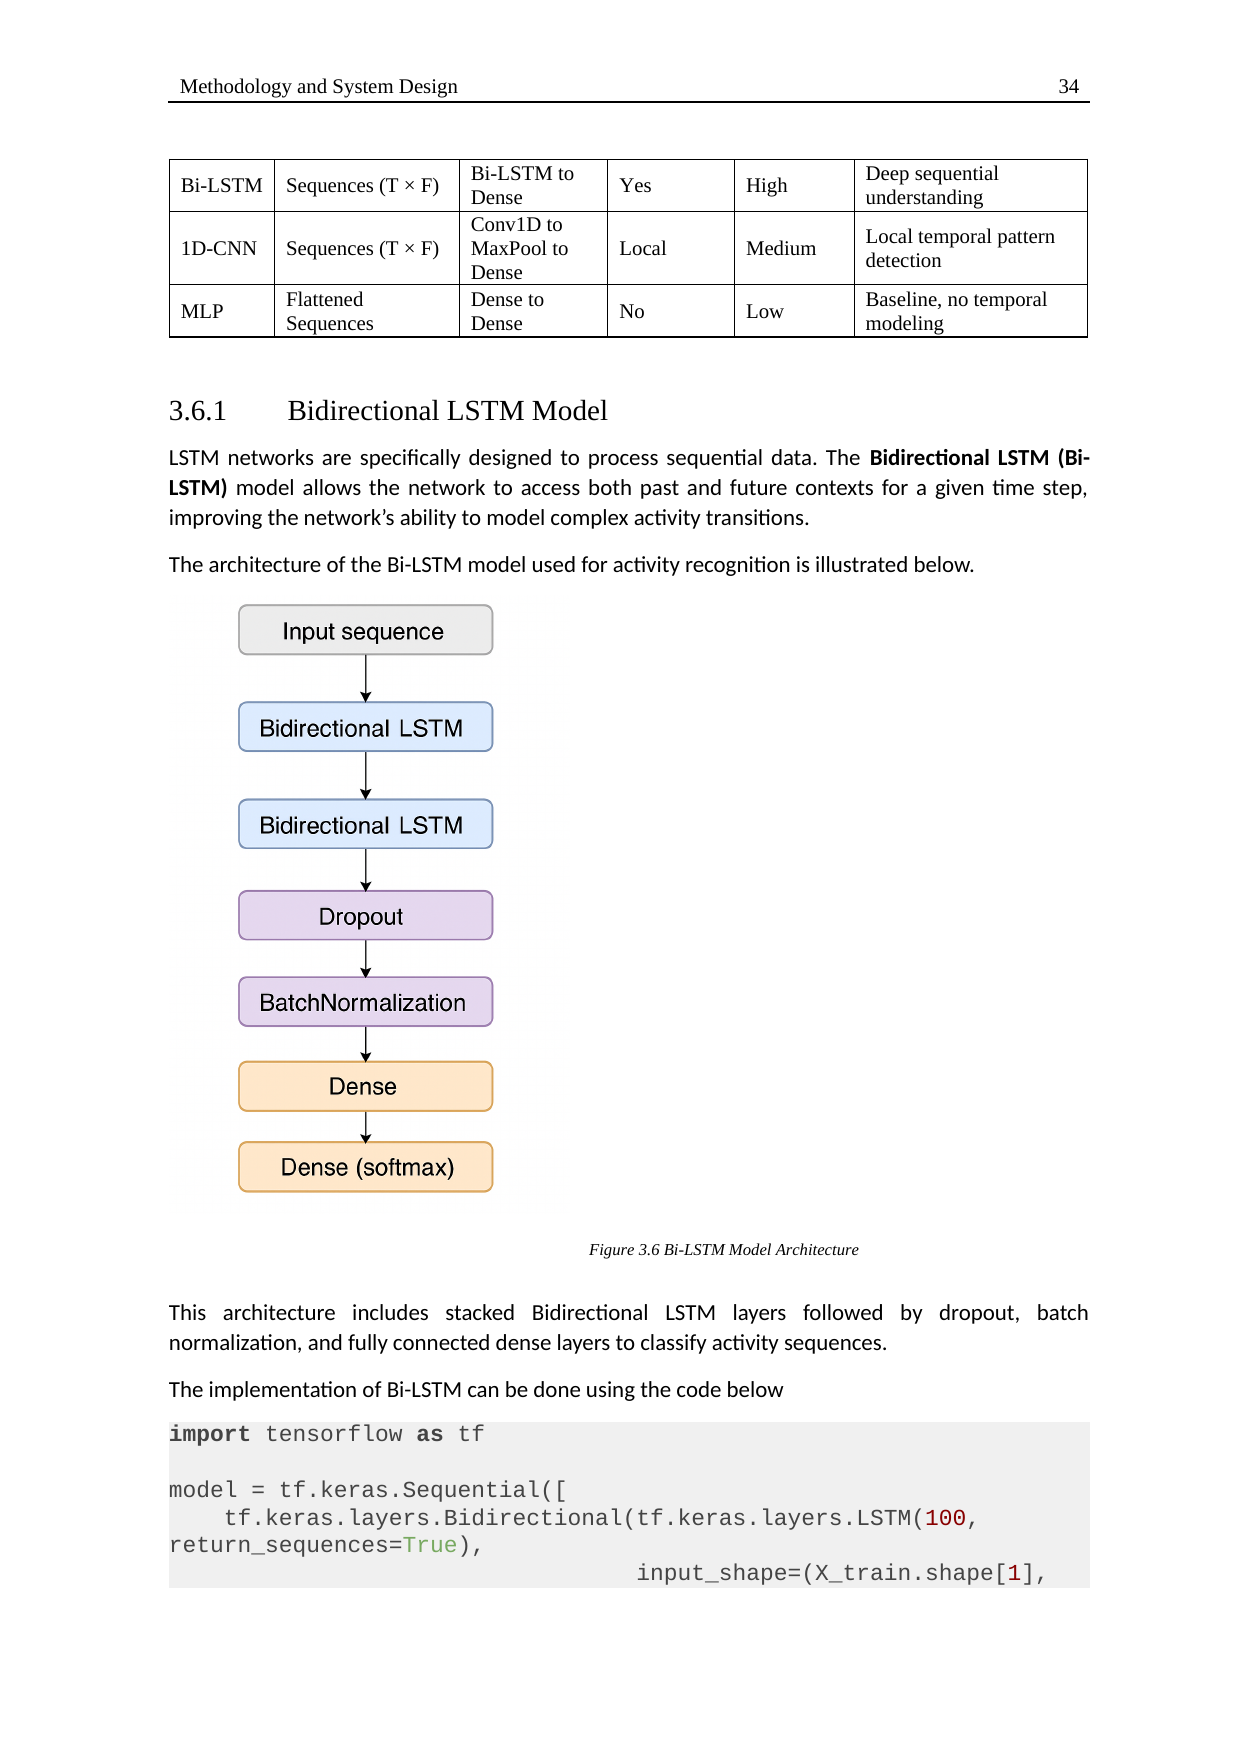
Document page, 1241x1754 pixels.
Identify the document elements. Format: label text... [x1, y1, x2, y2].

text LSTM networks are specifically designed to process sequential data. The Bidirectional LSTM (Bi-LSTM) model allows the network to access both past and future contexts for a given time step, improving the network’s ability to model complex activity transitions. [169, 443, 1090, 531]
picture [168, 595, 571, 1214]
text The implementation of Bi-LSTM can be done using the code below [169, 1375, 1090, 1403]
table_cell Bi-LSTM to Dense [460, 160, 607, 211]
table_cell High [735, 160, 854, 211]
table_cell Local [608, 212, 734, 284]
table_cell Local temporal pattern detection [855, 212, 1087, 284]
table_cell Bi-LSTM [170, 160, 274, 211]
table_cell Dense to Dense [460, 285, 607, 336]
table_cell Baseline, no temporal modeling [855, 285, 1087, 336]
table_cell Low [735, 285, 854, 336]
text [169, 1422, 1090, 1588]
table_cell Sequences (T × F) [275, 212, 459, 284]
table_cell Sequences (T × F) [275, 160, 459, 211]
table_cell Conv1D to MaxPool to Dense [460, 212, 607, 284]
table_cell Flattened Sequences [275, 285, 459, 336]
table_cell Yes [608, 160, 734, 211]
table_cell 1D-CNN [170, 212, 274, 284]
subtitle Bidirectional LSTM Model [169, 393, 1090, 426]
text The architecture of the Bi-LSTM model used for activity recognition is illustrated below. [169, 550, 1090, 578]
table_cell No [608, 285, 734, 336]
table_cell Medium [735, 212, 854, 284]
table_cell Deep sequential understanding [855, 160, 1087, 211]
table_cell MLP [170, 285, 274, 336]
